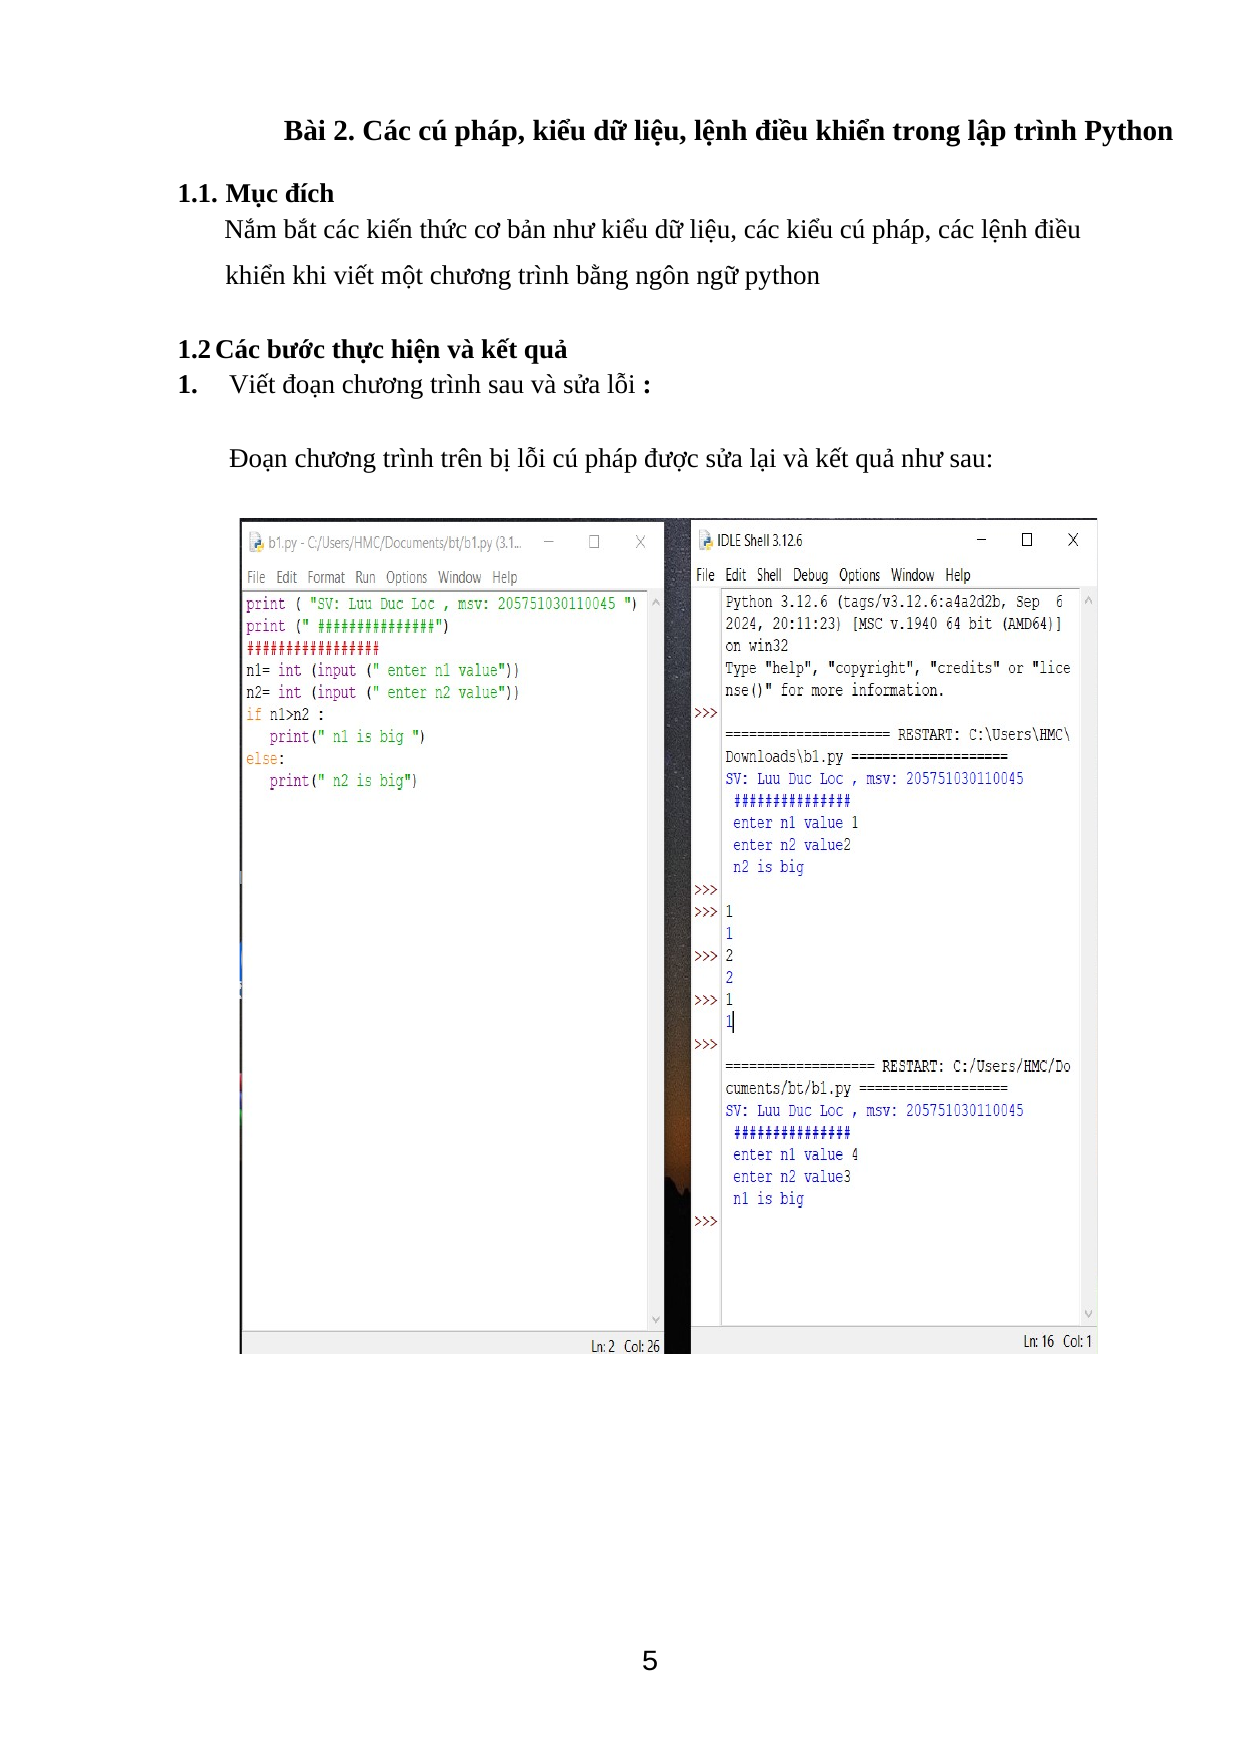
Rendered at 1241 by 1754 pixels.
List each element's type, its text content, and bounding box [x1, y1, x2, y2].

text Nắm bắt các kiến thức cơ bản như kiểu dữ liệu, các kiểu cú pháp, các lệnh điều khiển khi viết một chương trình bằng ngôn ngữ python [224, 213, 1124, 290]
list Các bước thực hiện và kết quả [177, 333, 1240, 364]
text Đoạn chương trình trên bị lỗi cú pháp được sửa lại và kết quả như sau: [229, 442, 1124, 473]
picture [239, 518, 1098, 1354]
text 1.1. Mục đích [177, 178, 1240, 209]
subtitle Bài 2. Các cú pháp, kiểu dữ liệu, lệnh điều khiển trong lập trình Python [217, 113, 1240, 146]
list Viết đoạn chương trình sau và sửa lỗi : [177, 369, 1124, 400]
